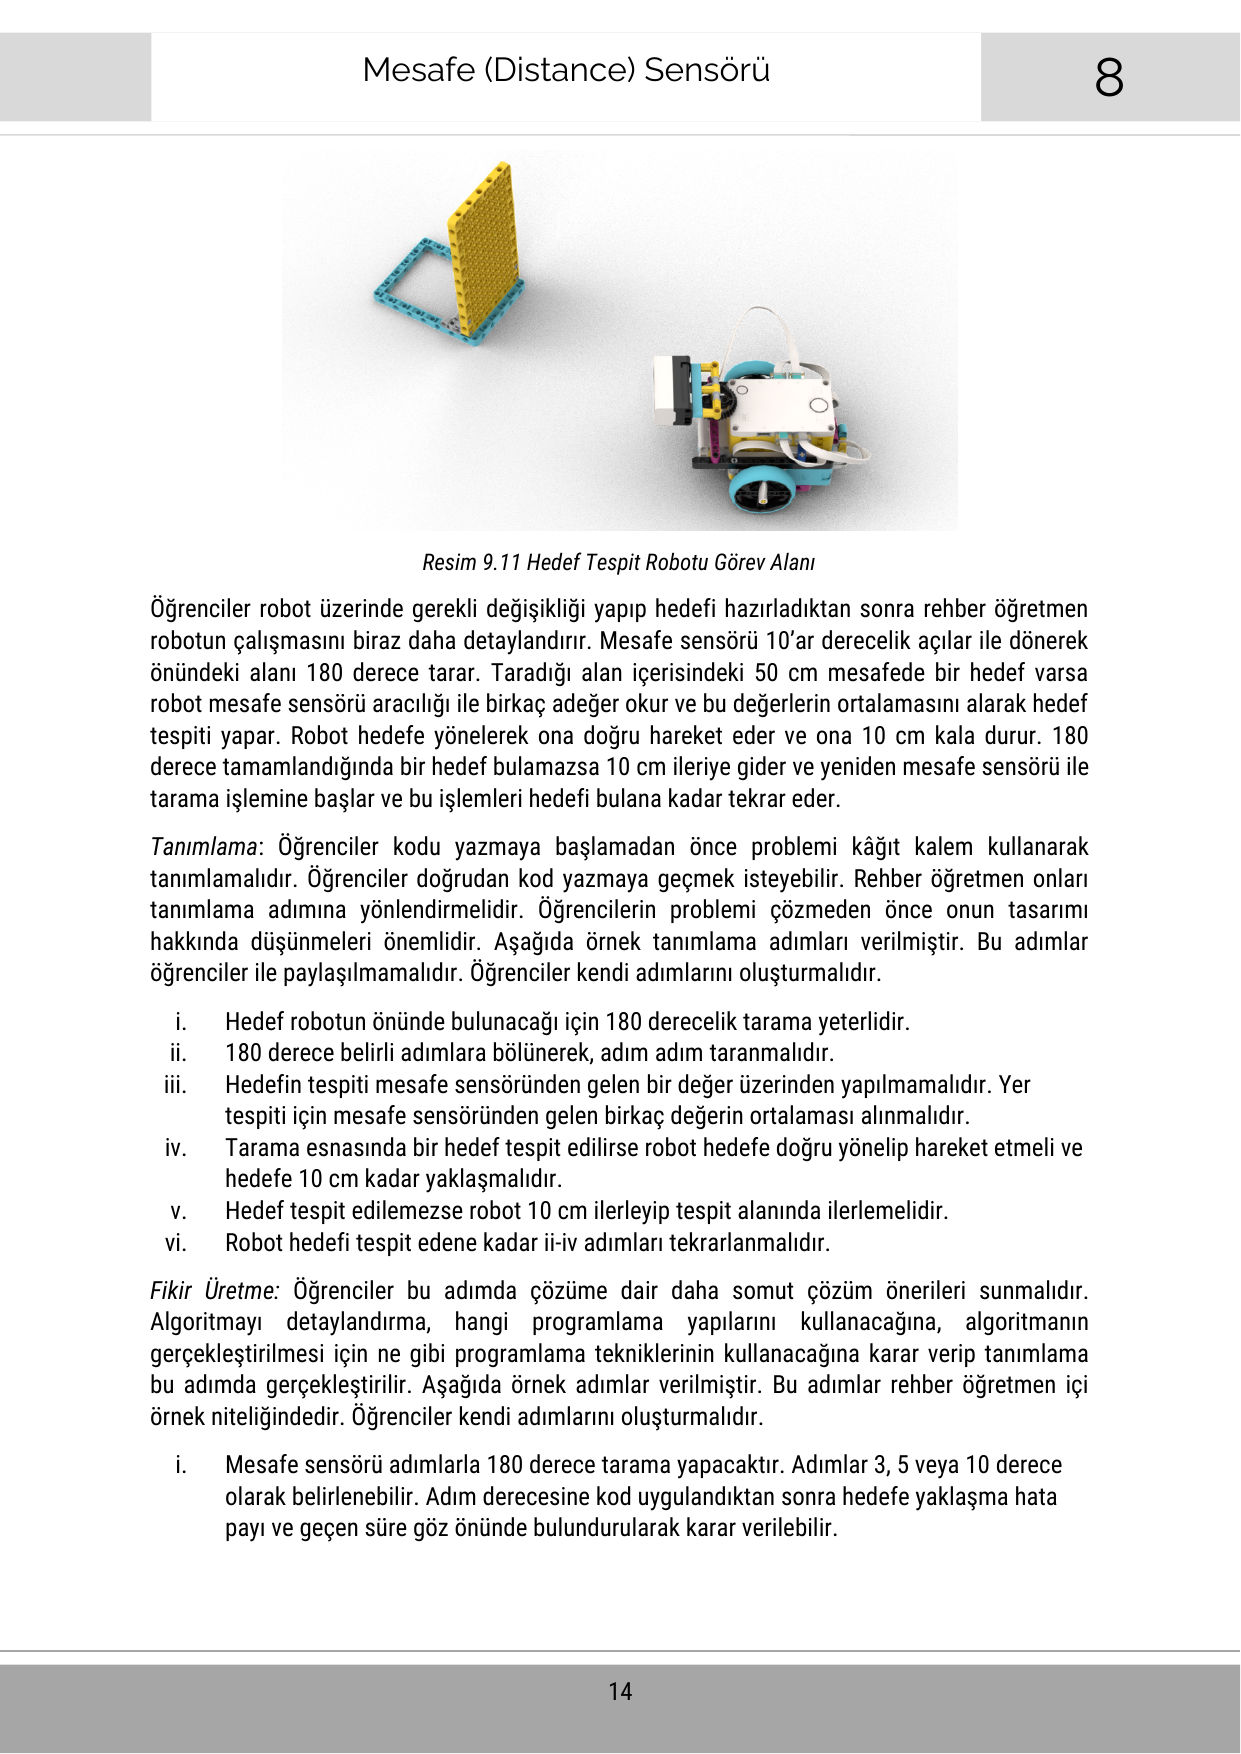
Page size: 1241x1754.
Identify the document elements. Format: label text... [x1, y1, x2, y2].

text Öğrenciler robot üzerinde gerekli değişikliği yapıp hedefi hazırladıktan sonra rehber öğretmen robotun çalışmasını biraz daha detaylandırır. Mesafe sensörü 10’ar derecelik açılar ile dönerek önündeki alanı 180 derece tarar. Taradığı alan içerisindeki 50 cm mesafede bir hedef varsa robot mesafe sensörü aracılığı ile birkaç adeğer okur ve bu değerlerin ortalamasını alarak hedef tespiti yapar. Robot hedefe yönelerek ona doğru hareket eder ve ona 10 cm kala durur. 180 derece tamamlandığında bir hedef bulamazsa 10 cm ileriye gider ve yeniden mesafe sensörü ile tarama işlemine başlar ve bu işlemleri hedefi bulana kadar tekrar eder. [150, 595, 1090, 813]
text Tanımlama: Öğrenciler kodu yazmaya başlamadan önce problemi kâğıt kalem kullanarak tanımlamalıdır. Öğrenciler doğrudan kod yazmaya geçmek isteyebilir. Rehber öğretmen onları tanımlama adımına yönlendirmelidir. Öğrencilerin problemi çözmeden önce onun tasarımı hakkında düşünmeleri önemlidir. Aşağıda örnek tanımlama adımları verilmiştir. Bu adımlar öğrenciler ile paylaşılmamalıdır. Öğrenciler kendi adımlarını oluşturmalıdır. [150, 832, 1090, 988]
picture [282, 150, 959, 531]
list Hedef robotun önünde bulunacağı için 180 derecelik tarama yeterlidir. [187, 1007, 1090, 1036]
text Fikir Üretme: Öğrenciler bu adımda çözüme dair daha somut çözüm önerileri sunmalıdır. Algoritmayı detaylandırma, hangi programlama yapılarını kullanacağına, algoritmanın gerçekleştirilmesi için ne gibi programlama tekniklerinin kullanacağına karar verip tanımlama bu adımda gerçekleştirilir. Aşağıda örnek adımlar verilmiştir. Bu adımlar rehber öğretmen içi örnek niteliğindedir. Öğrenciler kendi adımlarını oluşturmalıdır. [150, 1276, 1090, 1431]
list 180 derece belirli adımlara bölünerek, adım adım taranmalıdır. [187, 1038, 1090, 1068]
list Robot hedefi tespit edene kadar ii-iv adımları tekrarlanmalıdır. [187, 1228, 1090, 1257]
list Tarama esnasında bir hedef tespit edilirse robot hedefe doğru yönelip hareket etmeli ve hedefe 10 cm kadar yaklaşmalıdır. [187, 1133, 1090, 1194]
list Hedefin tespiti mesafe sensöründen gelen bir değer üzerinden yapılmamalıdır. Yer tespiti için mesafe sensöründen gelen birkaç değerin ortalaması alınmalıdır. [187, 1070, 1090, 1131]
list Mesafe sensörü adımlarla 180 derece tarama yapacaktır. Adımlar 3, 5 veya 10 derece olarak belirlenebilir. Adım derecesine kod uygulandıktan sonra hedefe yaklaşma hata payı ve geçen süre göz önünde bulundurularak karar verilebilir. [187, 1450, 1090, 1543]
text Resim 9.11 Hedef Tespit Robotu Görev Alanı [150, 549, 1090, 576]
list Hedef tespit edilemezse robot 10 cm ilerleyip tespit alanında ilerlemelidir. [187, 1196, 1090, 1225]
